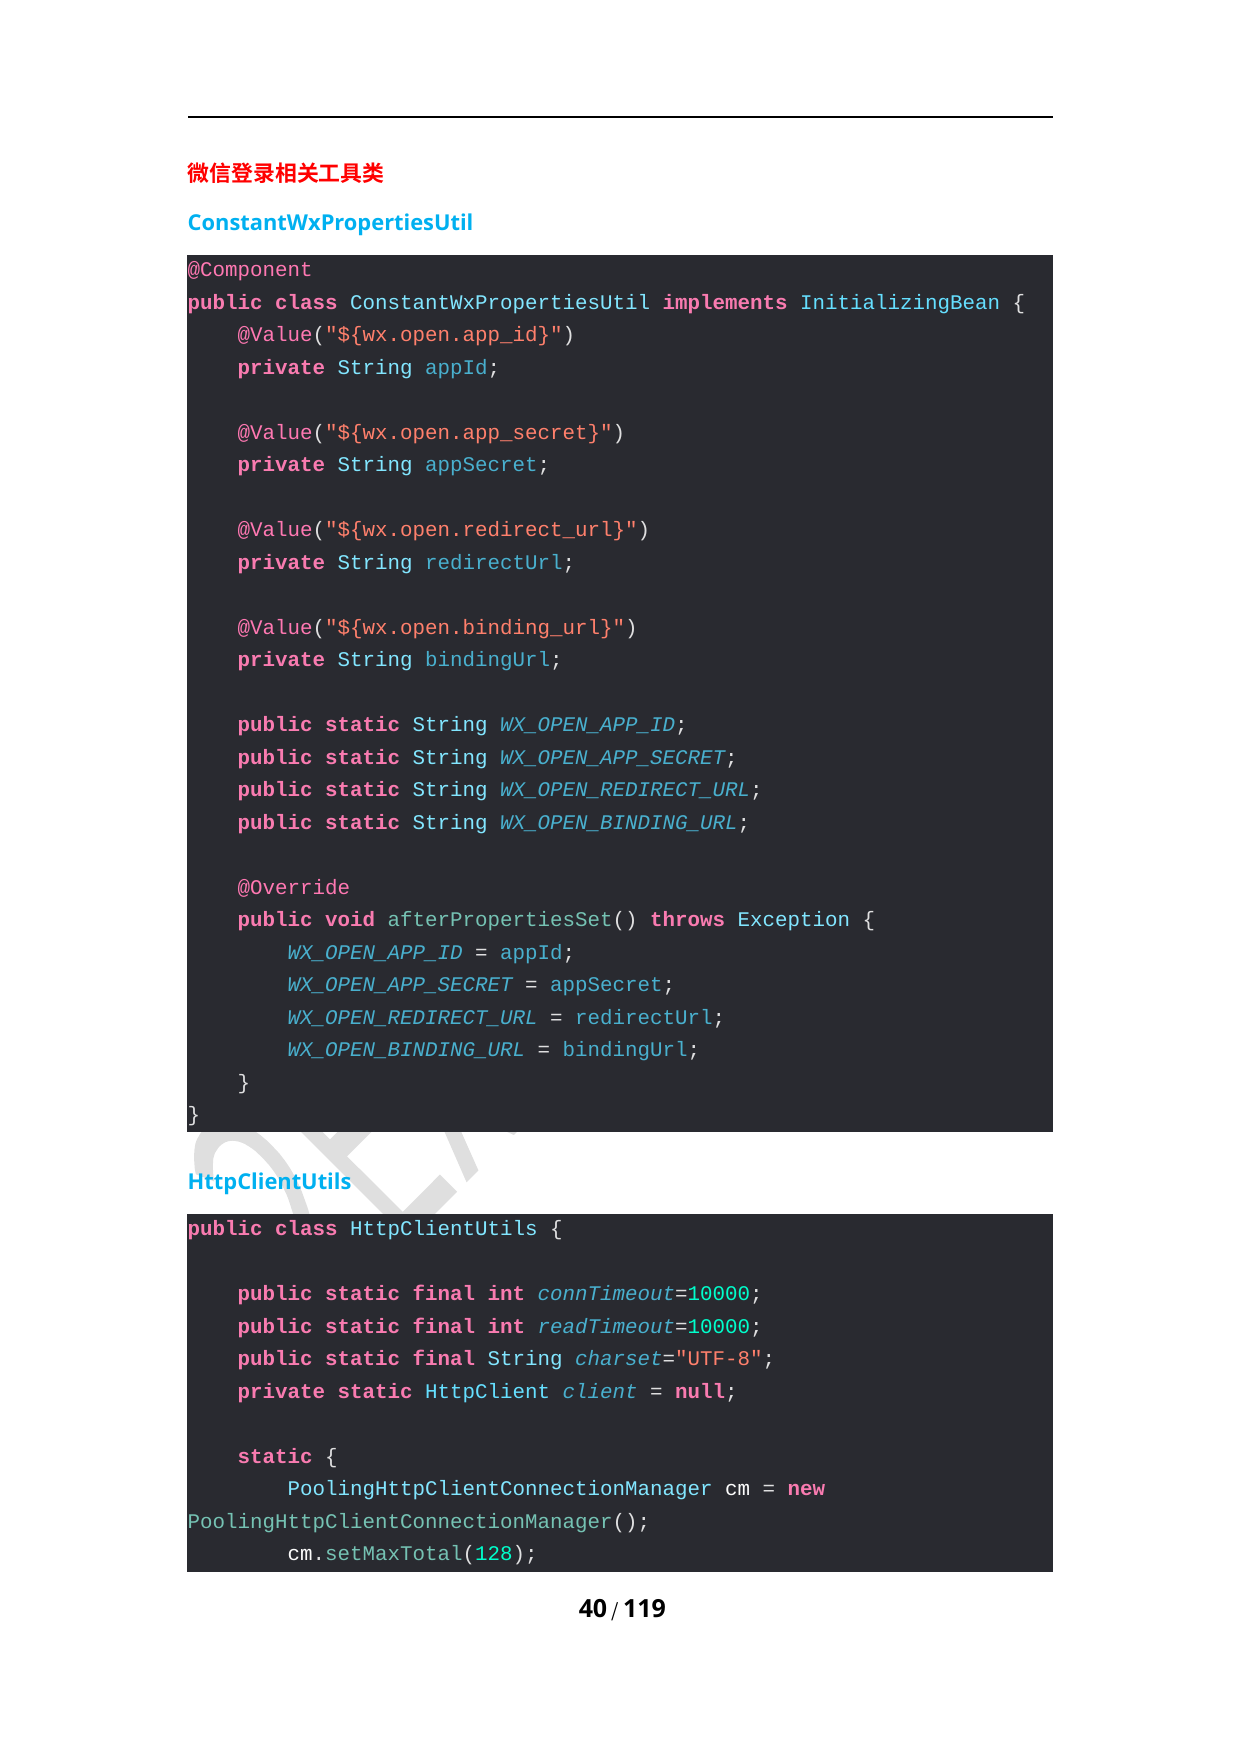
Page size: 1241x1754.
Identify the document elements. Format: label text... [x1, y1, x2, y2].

text @Component public class ConstantWxPropertiesUtil implements InitializingBean { @Value("${wx.open.app_id}") private String appId; @Value("${wx.open.app_secret}") private String appSecret; @Value("${wx.open.redirect_url}") private String redirectUrl; @Value("${wx.open.binding_url}") private String bindingUrl; public static String WX_OPEN_APP_ID; public static String WX_OPEN_APP_SECRET; public static String WX_OPEN_REDIRECT_URL; public static String WX_OPEN_BINDING_URL; @Override public void afterPropertiesSet() throws Exception { WX_OPEN_APP_ID = appId; WX_OPEN_APP_SECRET = appSecret; WX_OPEN_REDIRECT_URL = redirectUrl; WX_OPEN_BINDING_URL = bindingUrl; } } [187, 255, 1053, 1132]
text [187, 1214, 1053, 1572]
text 微信登录相关工具类 [187, 156, 1053, 188]
text ConstantWxPropertiesUtil [187, 206, 1053, 238]
text HttpClientUtils [187, 1165, 1053, 1197]
